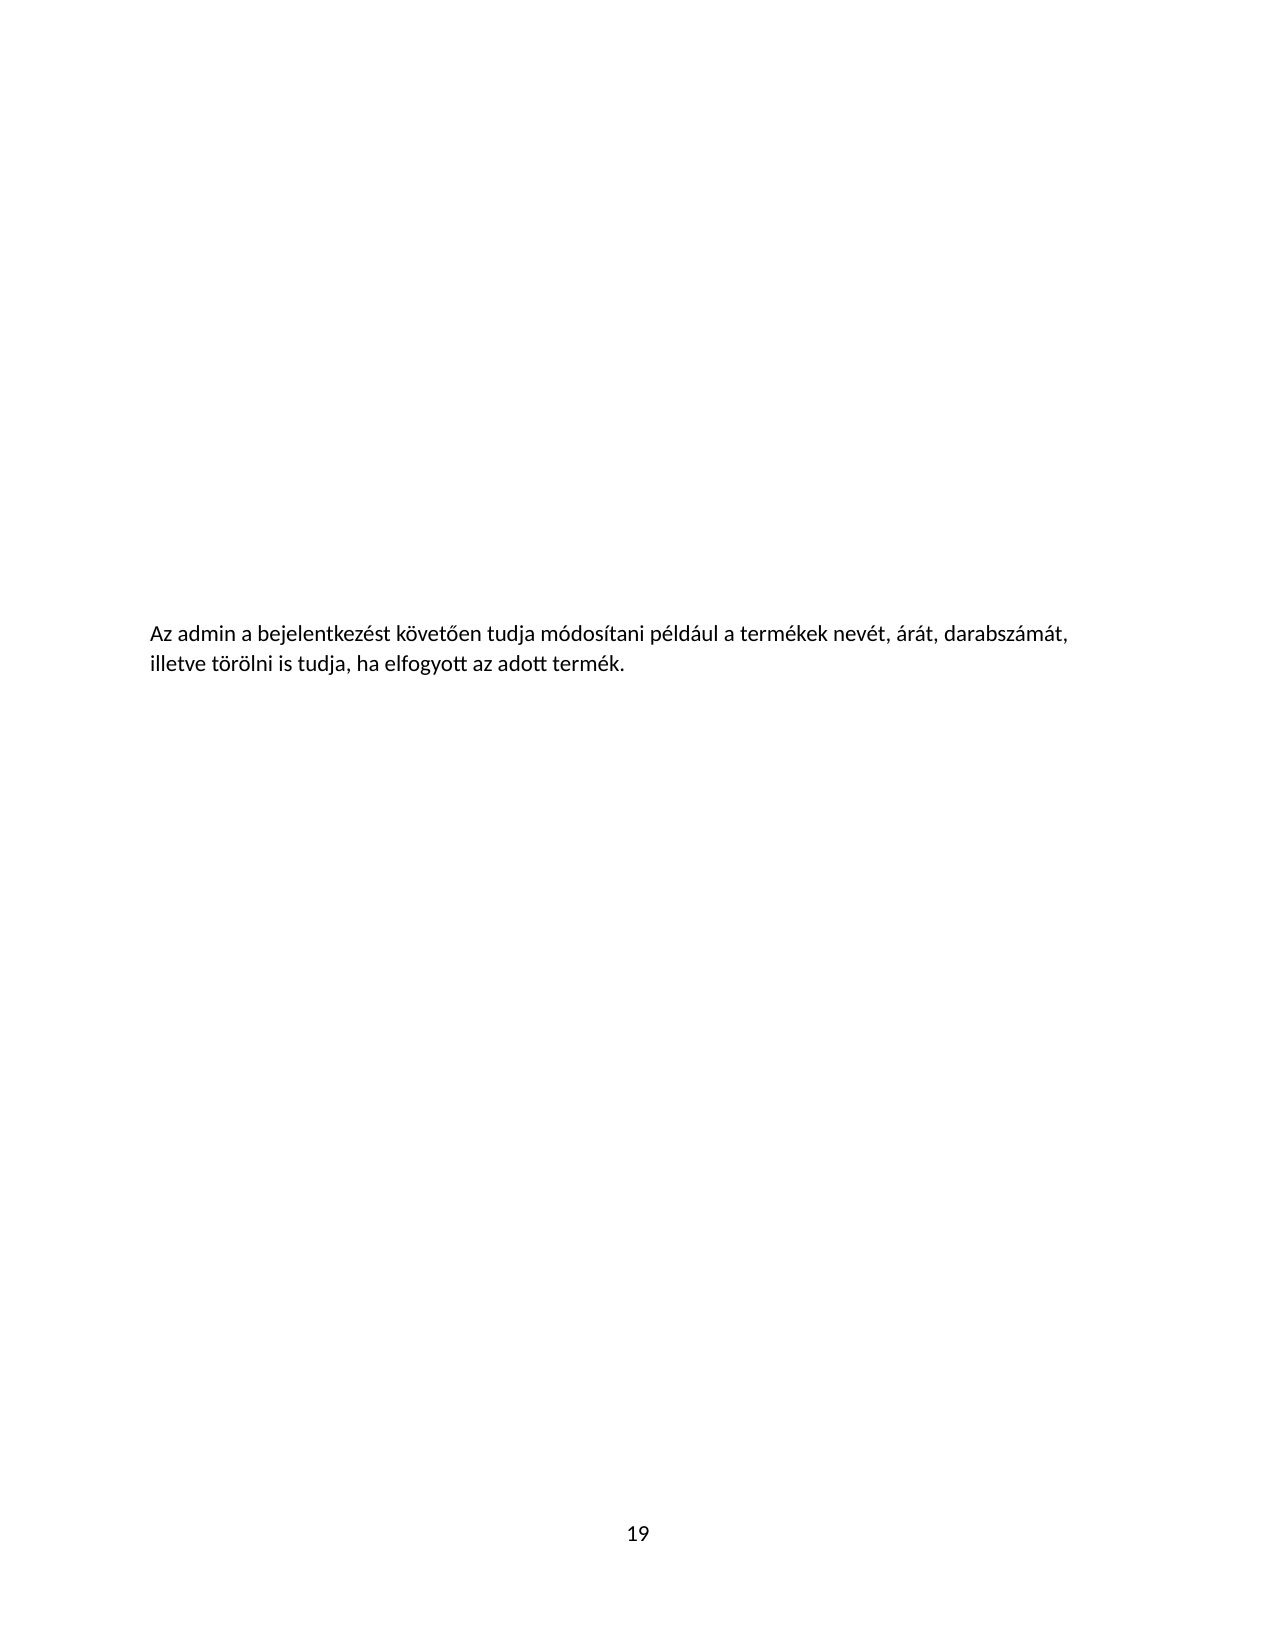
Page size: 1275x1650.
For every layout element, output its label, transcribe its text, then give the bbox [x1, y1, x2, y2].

text Az admin a bejelentkezést követően tudja módosítani például a termékek nevét, árát, darabszámát, illetve törölni is tudja, ha elfogyott az adott termék. [150, 619, 1125, 677]
